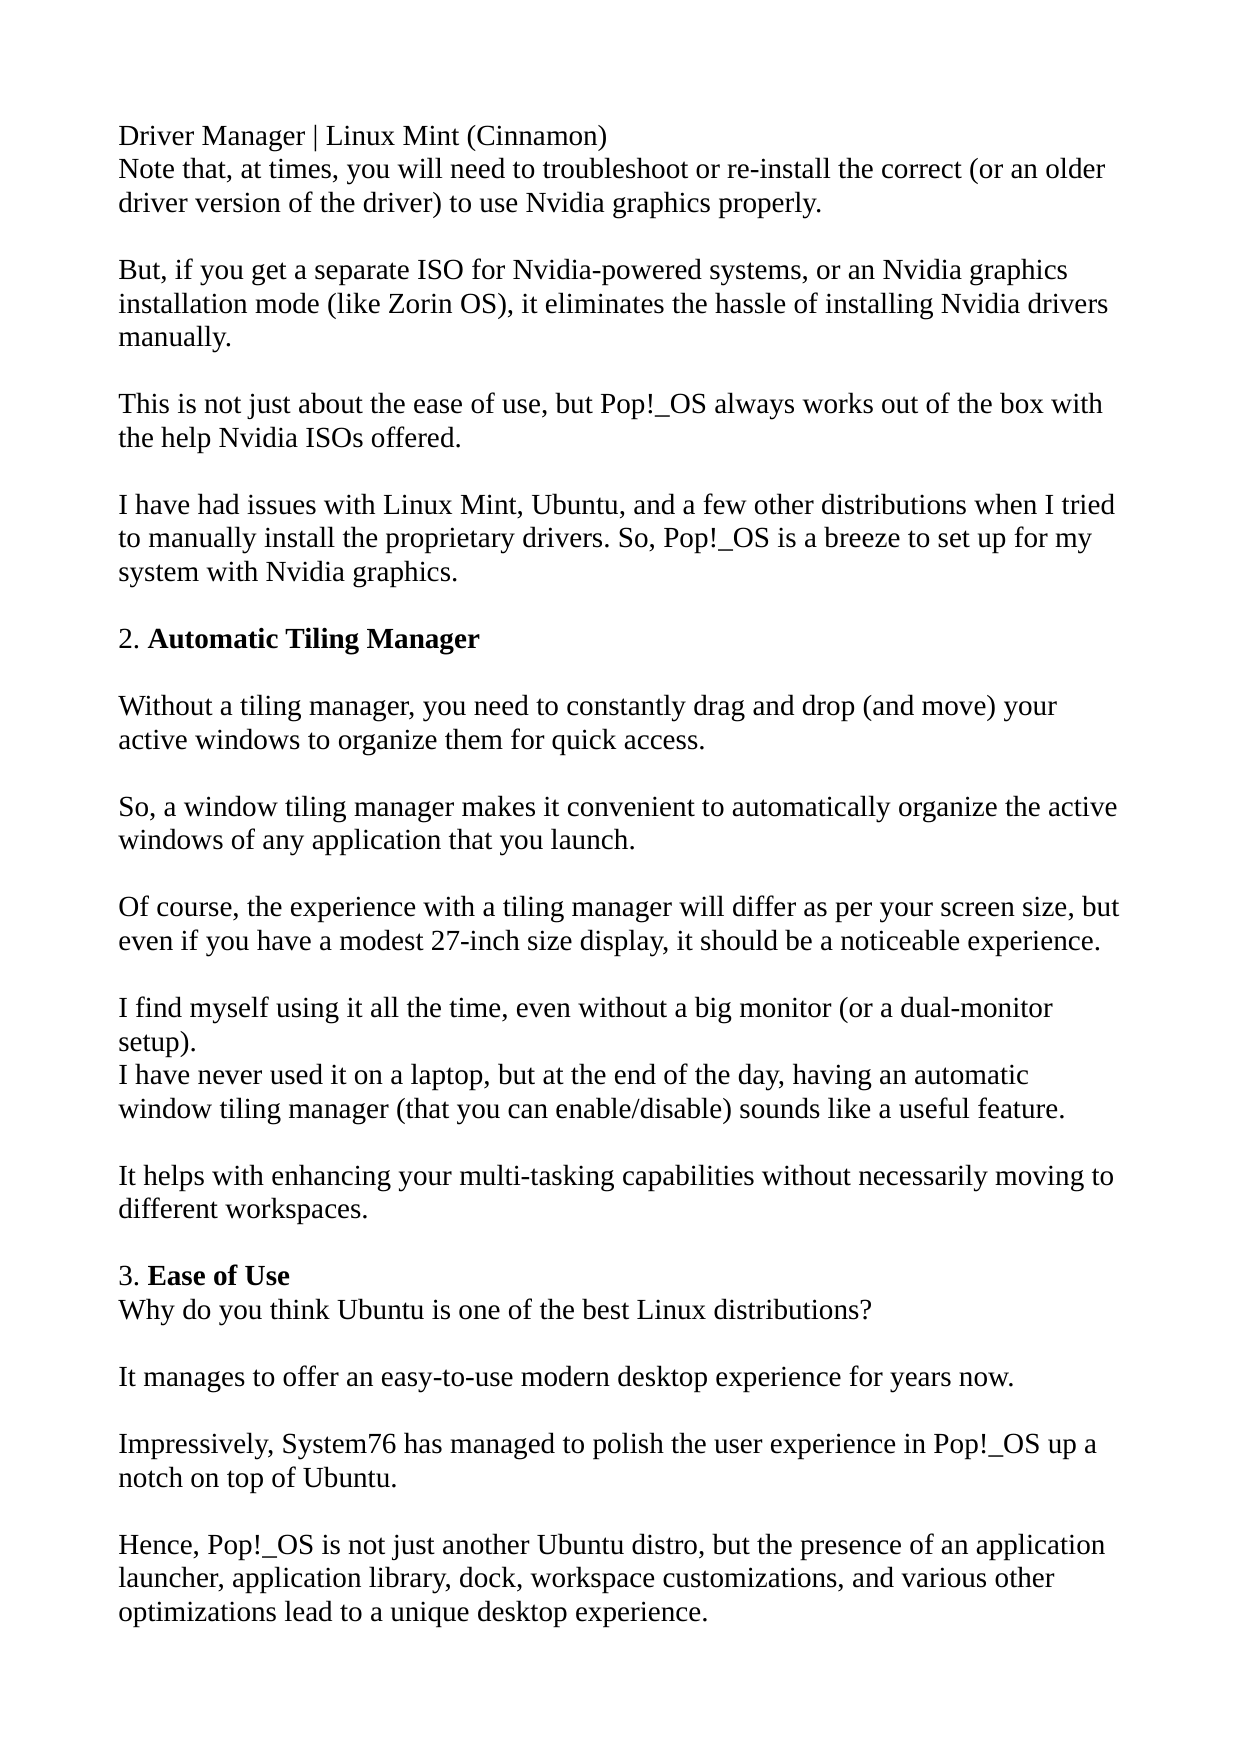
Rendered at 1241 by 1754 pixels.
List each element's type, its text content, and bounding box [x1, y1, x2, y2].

text It helps with enhancing your multi-tasking capabilities without necessarily moving to different workspaces. [118, 1158, 1122, 1225]
text Why do you think Ubuntu is one of the best Linux distributions? [118, 1292, 1122, 1326]
text Driver Manager | Linux Mint (Cinnamon) [118, 118, 1122, 152]
text But, if you get a separate ISO for Nvidia-powered systems, or an Nvidia graphics installation mode (like Zorin OS), it eliminates the hassle of installing Nvidia drivers manually. [118, 252, 1122, 353]
text I find myself using it all the time, even without a big monitor (or a dual-monitor setup). [118, 990, 1122, 1057]
text 3. Ease of Use [118, 1258, 1122, 1292]
text 2. Automatic Tiling Manager [118, 621, 1122, 655]
text Without a tiling manager, you need to constantly drag and drop (and move) your active windows to organize them for quick access. [118, 688, 1122, 755]
text I have had issues with Linux Mint, Ubuntu, and a few other distributions when I tried to manually install the proprietary drivers. So, Pop!_OS is a breeze to set up for my system with Nvidia graphics. [118, 487, 1122, 588]
text This is not just about the ease of use, but Pop!_OS always works out of the box with the help Nvidia ISOs offered. [118, 386, 1122, 453]
text Note that, at times, you will need to troubleshoot or re-install the correct (or an older driver version of the driver) to use Nvidia graphics properly. [118, 152, 1122, 219]
text So, a window tiling manager makes it convenient to automatically organize the active windows of any application that you launch. [118, 789, 1122, 856]
text Of course, the experience with a tiling manager will differ as per your screen size, but even if you have a modest 27-inch size display, it should be a noticeable experience. [118, 889, 1122, 957]
text I have never used it on a laptop, but at the end of the day, having an automatic window tiling manager (that you can enable/disable) sounds like a useful feature. [118, 1057, 1122, 1124]
text Hence, Pop!_OS is not just another Ubuntu distro, but the presence of an application launcher, application library, dock, workspace customizations, and various other optimizations lead to a unique desktop experience. [118, 1527, 1122, 1627]
text Impressively, System76 has managed to polish the user experience in Pop!_OS up a notch on top of Ubuntu. [118, 1426, 1122, 1493]
text It manages to offer an easy-to-use modern desktop experience for years now. [118, 1359, 1122, 1393]
